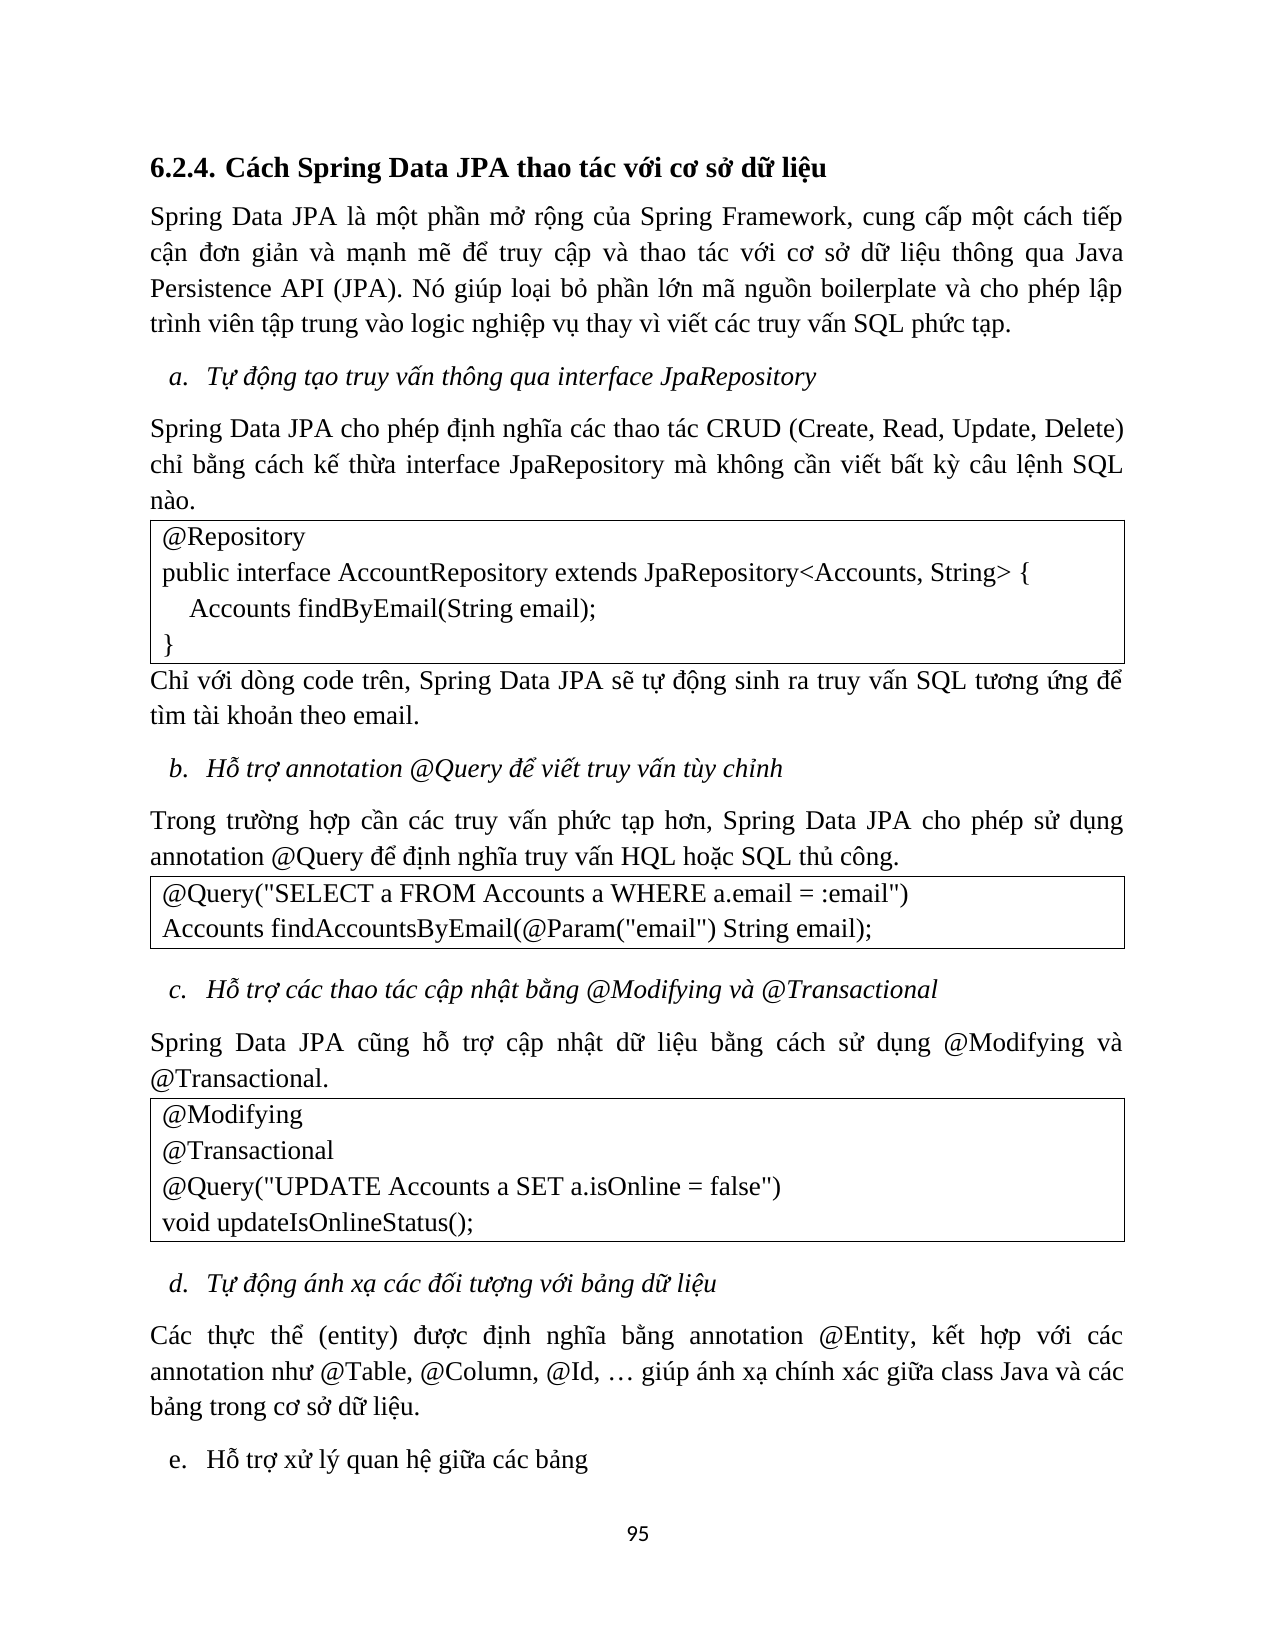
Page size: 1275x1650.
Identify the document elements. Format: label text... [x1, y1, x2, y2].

list Hỗ trợ xử lý quan hệ giữa các bảng [169, 1443, 1125, 1474]
list Cách Spring Data JPA thao tác với cơ sở dữ liệu [150, 150, 1125, 183]
list Tự động tạo truy vấn thông qua interface JpaRepository [169, 360, 1125, 391]
list Hỗ trợ annotation @Query để viết truy vấn tùy chỉnh [169, 752, 1125, 783]
text Spring Data JPA cho phép định nghĩa các thao tác CRUD (Create, Read, Update, Delete) chỉ bằng cách kế thừa interface JpaRepository mà không cần viết bất kỳ câu lệnh SQL nào. [150, 412, 1125, 515]
table_header @Modifying @Transactional @Query("UPDATE Accounts a SET a.isOnline = false") void updateIsOnlineStatus(); [151, 1099, 1124, 1241]
list Hỗ trợ các thao tác cập nhật bằng @Modifying và @Transactional [169, 973, 1125, 1005]
text Chỉ với dòng code trên, Spring Data JPA sẽ tự động sinh ra truy vấn SQL tương ứng để tìm tài khoản theo email. [150, 664, 1125, 731]
text Trong trường hợp cần các truy vấn phức tạp hơn, Spring Data JPA cho phép sử dụng annotation @Query để định nghĩa truy vấn HQL hoặc SQL thủ công. [150, 804, 1125, 871]
table_header @Query("SELECT a FROM Accounts a WHERE a.email = :email") Accounts findAccountsByEmail(@Param("email") String email); [151, 877, 1124, 947]
list Tự động ánh xạ các đối tượng với bảng dữ liệu [169, 1267, 1125, 1298]
text Các thực thể (entity) được định nghĩa bằng annotation @Entity, kết hợp với các annotation như @Table, @Column, @Id, … giúp ánh xạ chính xác giữa class Java và các bảng trong cơ sở dữ liệu. [150, 1319, 1125, 1422]
text Spring Data JPA cũng hỗ trợ cập nhật dữ liệu bằng cách sử dụng @Modifying và @Transactional. [150, 1026, 1125, 1093]
table_header @Repository public interface AccountRepository extends JpaRepository<Accounts, String> { Accounts findByEmail(String email); } [151, 521, 1124, 663]
text Spring Data JPA là một phần mở rộng của Spring Framework, cung cấp một cách tiếp cận đơn giản và mạnh mẽ để truy cập và thao tác với cơ sở dữ liệu thông qua Java Persistence API (JPA). Nó giúp loại bỏ phần lớn mã nguồn boilerplate và cho phép lập trình viên tập trung vào logic nghiệp vụ thay vì viết các truy vấn SQL phức tạp. [150, 200, 1125, 339]
